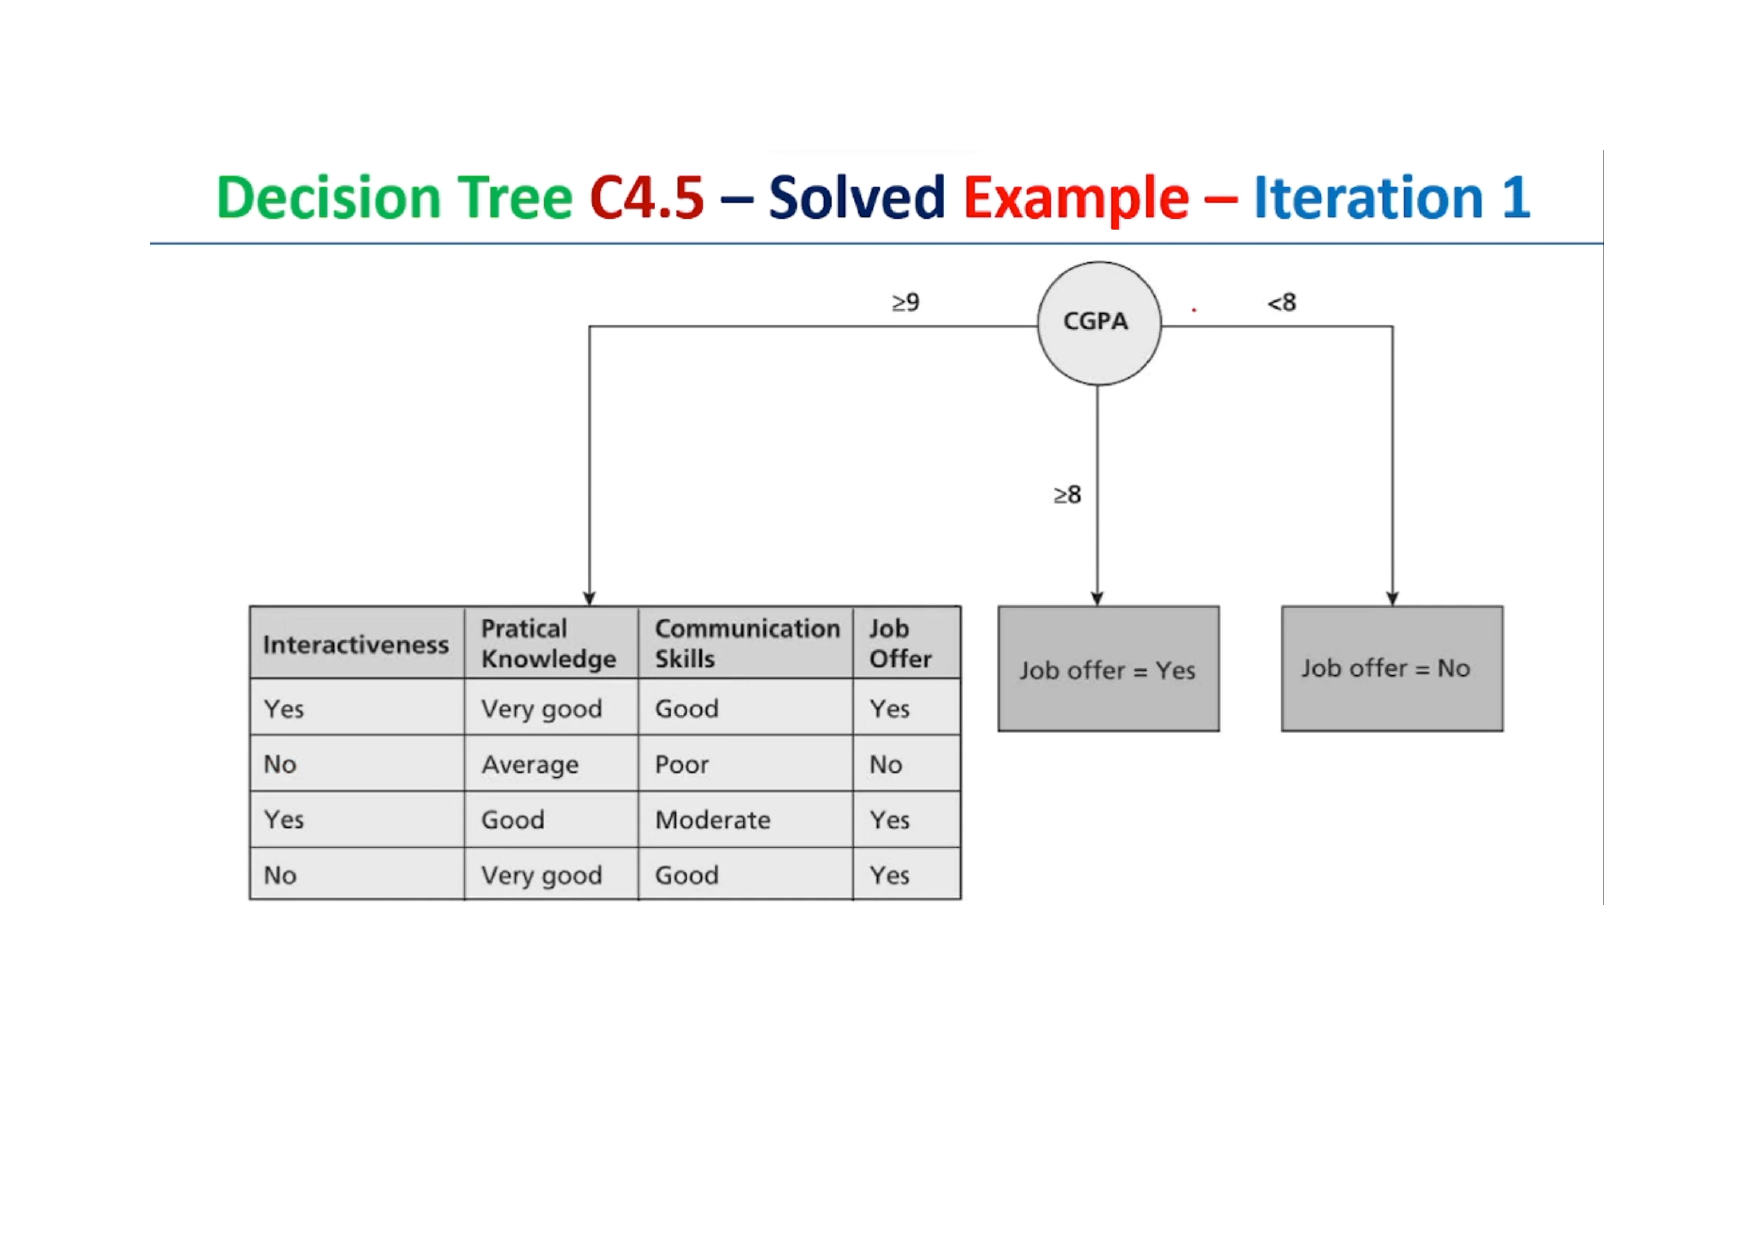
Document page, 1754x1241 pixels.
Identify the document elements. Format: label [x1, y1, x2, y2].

picture [150, 150, 1604, 905]
